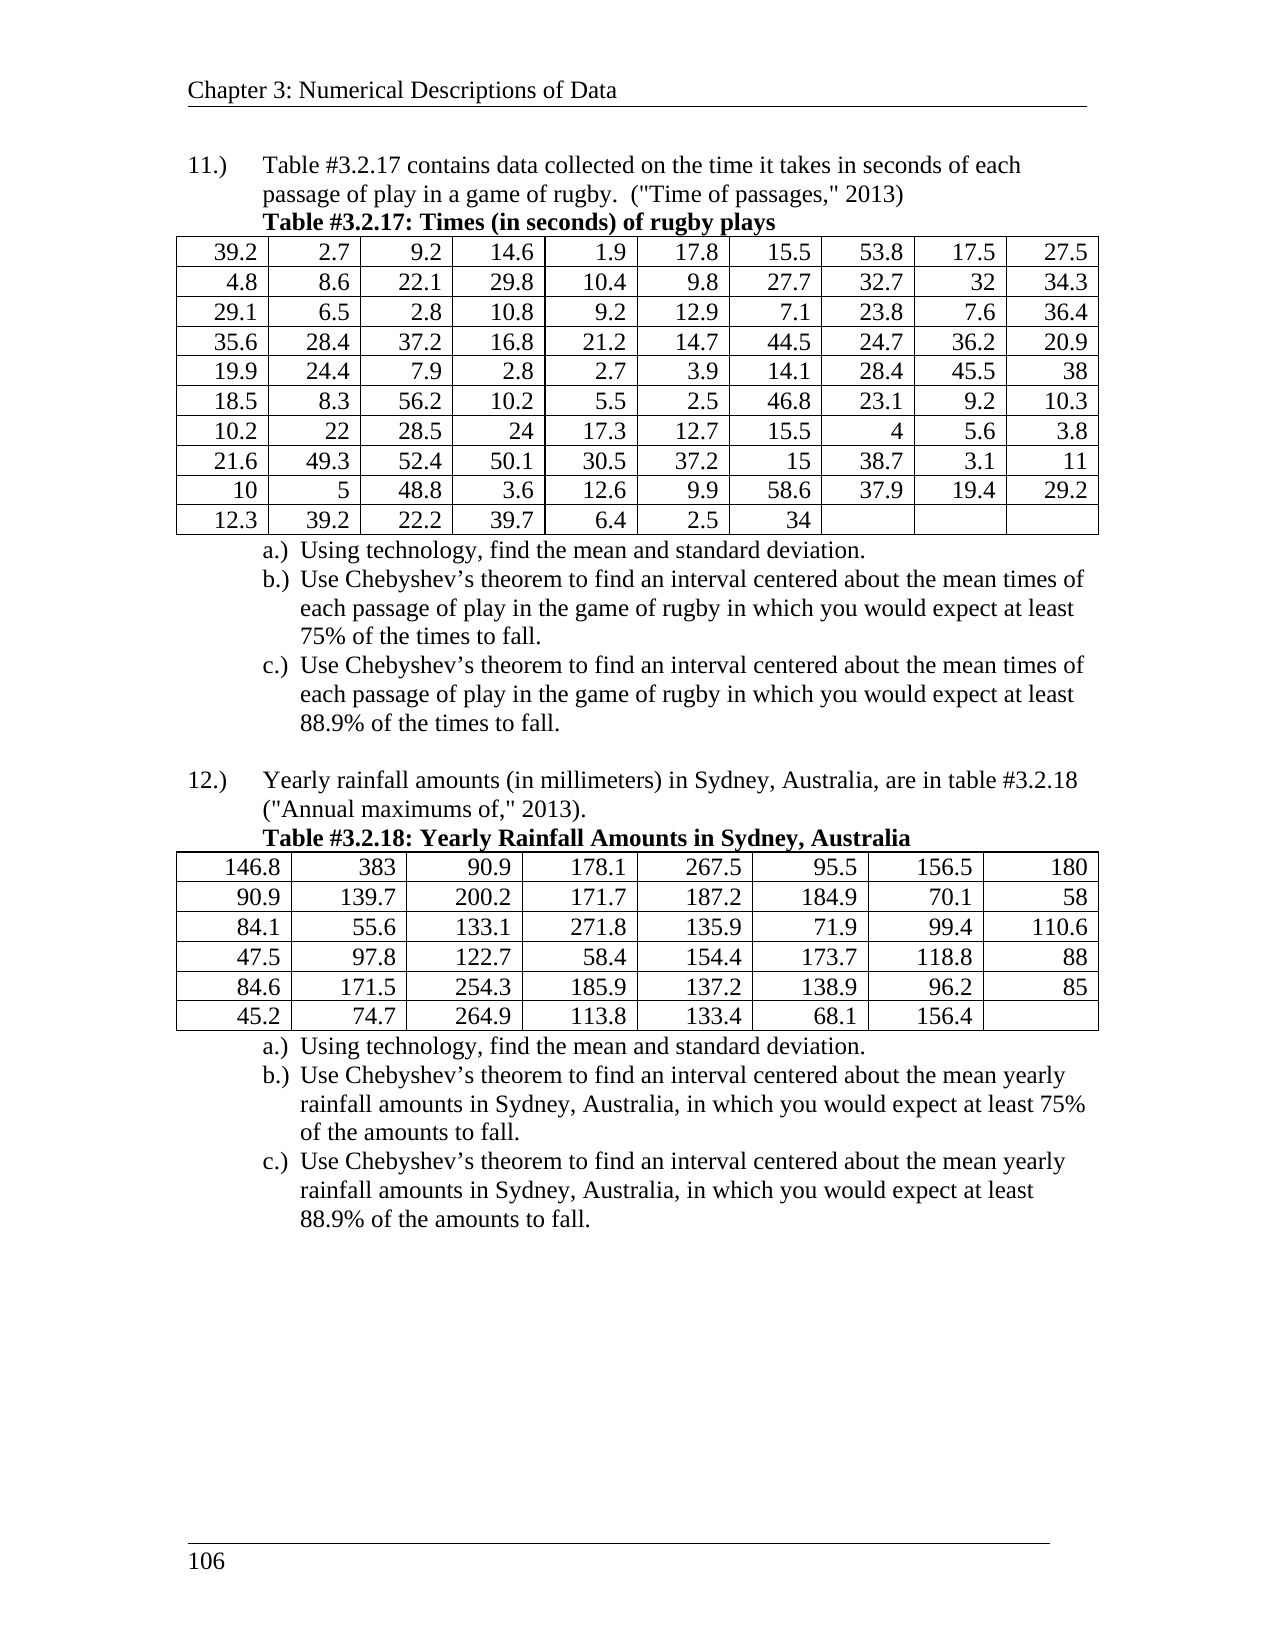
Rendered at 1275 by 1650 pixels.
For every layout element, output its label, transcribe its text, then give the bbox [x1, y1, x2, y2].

table_cell 19.9 [177, 356, 268, 385]
table_cell 47.5 [177, 942, 291, 971]
table_cell 135.9 [638, 912, 752, 941]
table_cell 156.4 [869, 1001, 983, 1030]
table_cell 39.2 [269, 505, 360, 534]
table_cell 38 [1007, 356, 1098, 385]
table_cell 58.4 [523, 942, 637, 971]
table_cell 15 [730, 446, 821, 474]
table_cell 52.4 [361, 446, 452, 474]
table_cell 200.2 [407, 882, 522, 911]
table_cell 3.9 [638, 356, 729, 385]
table_cell 122.7 [407, 942, 522, 971]
table_header 14.6 [453, 237, 544, 266]
table_cell 8.3 [269, 386, 360, 415]
table_cell 113.8 [523, 1001, 637, 1030]
table_cell 23.1 [822, 386, 914, 415]
table_cell 45.2 [177, 1001, 291, 1030]
table_cell 7.9 [361, 356, 452, 385]
table_header 27.5 [1007, 237, 1098, 266]
table_cell 55.6 [292, 912, 406, 941]
list Use Chebyshev’s theorem to find an interval centered about the mean yearly rainfall amounts in Sydney, Australia, in which you would expect at least 88.9% of the amounts to fall. [262, 1146, 1087, 1232]
list Yearly rainfall amounts (in millimeters) in Sydney, Australia, are in table #3.2.18 ("Annual maximums of," 2013). [187, 765, 1087, 823]
table_cell 185.9 [523, 972, 637, 1000]
table_cell 7.1 [730, 297, 821, 326]
table_header 53.8 [822, 237, 914, 266]
table_header 95.5 [753, 853, 868, 881]
table_header 39.2 [177, 237, 268, 266]
table_cell 36.4 [1007, 297, 1098, 326]
table_cell 84.6 [177, 972, 291, 1000]
table_cell 10.2 [453, 386, 544, 415]
table_cell 99.4 [869, 912, 983, 941]
table_header 17.8 [638, 237, 729, 266]
table_cell 21.6 [177, 446, 268, 474]
table_cell 35.6 [177, 327, 268, 355]
text Table #3.2.17: Times (in seconds) of rugby plays [262, 207, 1087, 236]
table_cell 3.1 [915, 446, 1006, 474]
table_cell 48.8 [361, 476, 452, 504]
table_cell 29.2 [1007, 476, 1098, 504]
table_cell 154.4 [638, 942, 752, 971]
table_cell 34.3 [1007, 267, 1098, 296]
table_cell 137.2 [638, 972, 752, 1000]
table_header 15.5 [730, 237, 821, 266]
table_cell 12.6 [546, 476, 637, 504]
table_cell 84.1 [177, 912, 291, 941]
table_cell 2.8 [453, 356, 544, 385]
table_cell 2.5 [638, 386, 729, 415]
table_cell 2.8 [361, 297, 452, 326]
table_cell 20.9 [1007, 327, 1098, 355]
table_cell 5.5 [546, 386, 637, 415]
table_cell 12.7 [638, 416, 729, 445]
table_cell 29.1 [177, 297, 268, 326]
table_cell 38.7 [822, 446, 914, 474]
table_cell 264.9 [407, 1001, 522, 1030]
table_cell 10.3 [1007, 386, 1098, 415]
table_cell 9.2 [915, 386, 1006, 415]
table_cell [984, 1001, 1098, 1030]
table_cell 34 [730, 505, 821, 534]
table_cell 138.9 [753, 972, 868, 1000]
table_cell 184.9 [753, 882, 868, 911]
table_cell 58.6 [730, 476, 821, 504]
table_cell 9.8 [638, 267, 729, 296]
table_cell 28.5 [361, 416, 452, 445]
table_cell 29.8 [453, 267, 544, 296]
table_cell 2.7 [546, 356, 637, 385]
table_cell 8.6 [269, 267, 360, 296]
table_cell 37.9 [822, 476, 914, 504]
table_cell 18.5 [177, 386, 268, 415]
list Use Chebyshev’s theorem to find an interval centered about the mean times of each passage of play in the game of rugby in which you would expect at least 75% of the times to fall. [262, 564, 1087, 650]
table_cell 110.6 [984, 912, 1098, 941]
table_header 383 [292, 853, 406, 881]
table_cell 36.2 [915, 327, 1006, 355]
table_cell 30.5 [546, 446, 637, 474]
table_cell 56.2 [361, 386, 452, 415]
table_header 2.7 [269, 237, 360, 266]
table_cell 271.8 [523, 912, 637, 941]
table_header 156.5 [869, 853, 983, 881]
table_header 146.8 [177, 853, 291, 881]
table_header 1.9 [546, 237, 637, 266]
table_cell 133.1 [407, 912, 522, 941]
table_cell 44.5 [730, 327, 821, 355]
text Table #3.2.18: Yearly Rainfall Amounts in Sydney, Australia [262, 823, 1087, 851]
list Use Chebyshev’s theorem to find an interval centered about the mean times of each passage of play in the game of rugby in which you would expect at least 88.9% of the times to fall. [262, 650, 1087, 736]
table_cell 10 [177, 476, 268, 504]
list Using technology, find the mean and standard deviation. [262, 1031, 1087, 1060]
table_cell 10.4 [546, 267, 637, 296]
table_cell 68.1 [753, 1001, 868, 1030]
table_cell 50.1 [453, 446, 544, 474]
table_cell 17.3 [546, 416, 637, 445]
table_cell 6.4 [546, 505, 637, 534]
table_cell 70.1 [869, 882, 983, 911]
table_header 178.1 [523, 853, 637, 881]
table_cell 12.3 [177, 505, 268, 534]
table_cell 4.8 [177, 267, 268, 296]
table_cell 10.8 [453, 297, 544, 326]
table_cell 6.5 [269, 297, 360, 326]
table_cell 97.8 [292, 942, 406, 971]
table_cell 27.7 [730, 267, 821, 296]
table_cell 12.9 [638, 297, 729, 326]
table_header 267.5 [638, 853, 752, 881]
table_cell 22 [269, 416, 360, 445]
list Table #3.2.17 contains data collected on the time it takes in seconds of each passage of play in a game of rugby. ("Time of passages," 2013) [187, 150, 1087, 207]
table_cell 11 [1007, 446, 1098, 474]
table_cell 90.9 [177, 882, 291, 911]
table_cell 14.1 [730, 356, 821, 385]
table_header 180 [984, 853, 1098, 881]
table_header 90.9 [407, 853, 522, 881]
table_cell 254.3 [407, 972, 522, 1000]
table_cell 37.2 [361, 327, 452, 355]
table_cell 19.4 [915, 476, 1006, 504]
table_cell 21.2 [546, 327, 637, 355]
table_header 9.2 [361, 237, 452, 266]
table_header 17.5 [915, 237, 1006, 266]
list Use Chebyshev’s theorem to find an interval centered about the mean yearly rainfall amounts in Sydney, Australia, in which you would expect at least 75% of the amounts to fall. [262, 1060, 1087, 1146]
table_cell 24 [453, 416, 544, 445]
table_cell 173.7 [753, 942, 868, 971]
list Using technology, find the mean and standard deviation. [262, 535, 1087, 564]
table_cell 10.2 [177, 416, 268, 445]
table_cell 14.7 [638, 327, 729, 355]
table_cell 9.2 [546, 297, 637, 326]
table_cell 139.7 [292, 882, 406, 911]
table_cell 7.6 [915, 297, 1006, 326]
table_cell 22.1 [361, 267, 452, 296]
table_cell 28.4 [822, 356, 914, 385]
table_cell 187.2 [638, 882, 752, 911]
table_cell 85 [984, 972, 1098, 1000]
table_cell 4 [822, 416, 914, 445]
table_cell 15.5 [730, 416, 821, 445]
table_cell [915, 505, 1006, 534]
table_cell 45.5 [915, 356, 1006, 385]
table_cell 2.5 [638, 505, 729, 534]
table_cell [1007, 505, 1098, 534]
table_cell 32 [915, 267, 1006, 296]
table_cell 3.6 [453, 476, 544, 504]
table_cell 3.8 [1007, 416, 1098, 445]
table_cell 24.7 [822, 327, 914, 355]
table_cell 22.2 [361, 505, 452, 534]
table_cell 9.9 [638, 476, 729, 504]
table_cell 118.8 [869, 942, 983, 971]
table_cell 16.8 [453, 327, 544, 355]
table_cell 39.7 [453, 505, 544, 534]
table_cell 28.4 [269, 327, 360, 355]
table_cell 71.9 [753, 912, 868, 941]
table_cell 24.4 [269, 356, 360, 385]
table_cell 171.5 [292, 972, 406, 1000]
table_cell 5 [269, 476, 360, 504]
table_cell 133.4 [638, 1001, 752, 1030]
table_cell 5.6 [915, 416, 1006, 445]
table_cell 23.8 [822, 297, 914, 326]
table_cell 96.2 [869, 972, 983, 1000]
table_cell 74.7 [292, 1001, 406, 1030]
table_cell 37.2 [638, 446, 729, 474]
table_cell [822, 505, 914, 534]
table_cell 32.7 [822, 267, 914, 296]
table_cell 49.3 [269, 446, 360, 474]
table_cell 171.7 [523, 882, 637, 911]
table_cell 58 [984, 882, 1098, 911]
table_cell 88 [984, 942, 1098, 971]
table_cell 46.8 [730, 386, 821, 415]
